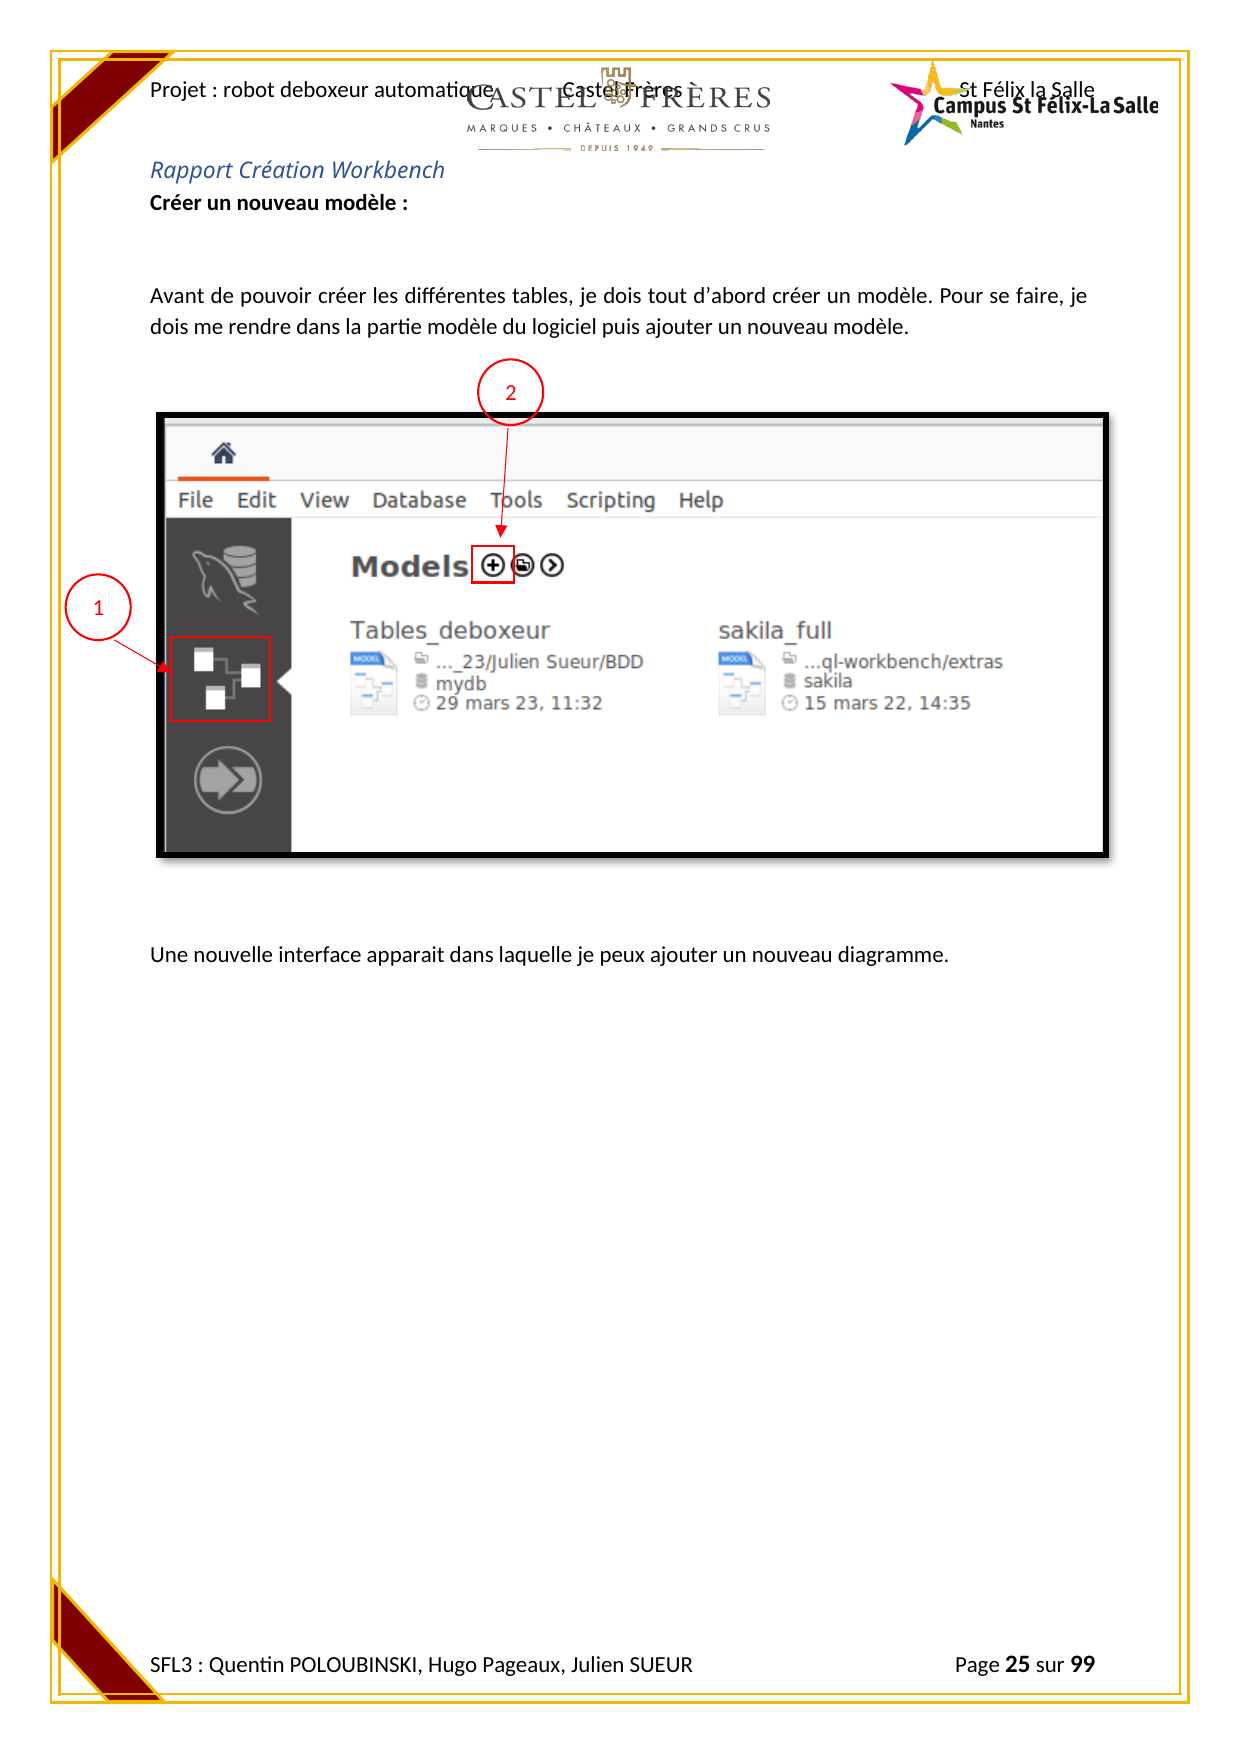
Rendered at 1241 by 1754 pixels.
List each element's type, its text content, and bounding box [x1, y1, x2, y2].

text Avant de pouvoir créer les différentes tables, je dois tout d’abord créer un modèle. Pour se faire, je dois me rendre dans la partie modèle du logiciel puis ajouter un nouveau modèle. [150, 282, 1090, 340]
picture [889, 60, 1158, 145]
picture [494, 418, 527, 424]
picture [172, 638, 269, 720]
subtitle Rapport Création Workbench [150, 154, 1090, 185]
picture [163, 418, 1103, 852]
text Créer un nouveau modèle : [150, 188, 1090, 216]
picture [460, 59, 773, 157]
text Une nouvelle interface apparait dans laquelle je peux ajouter un nouveau diagramme. [150, 940, 1090, 968]
